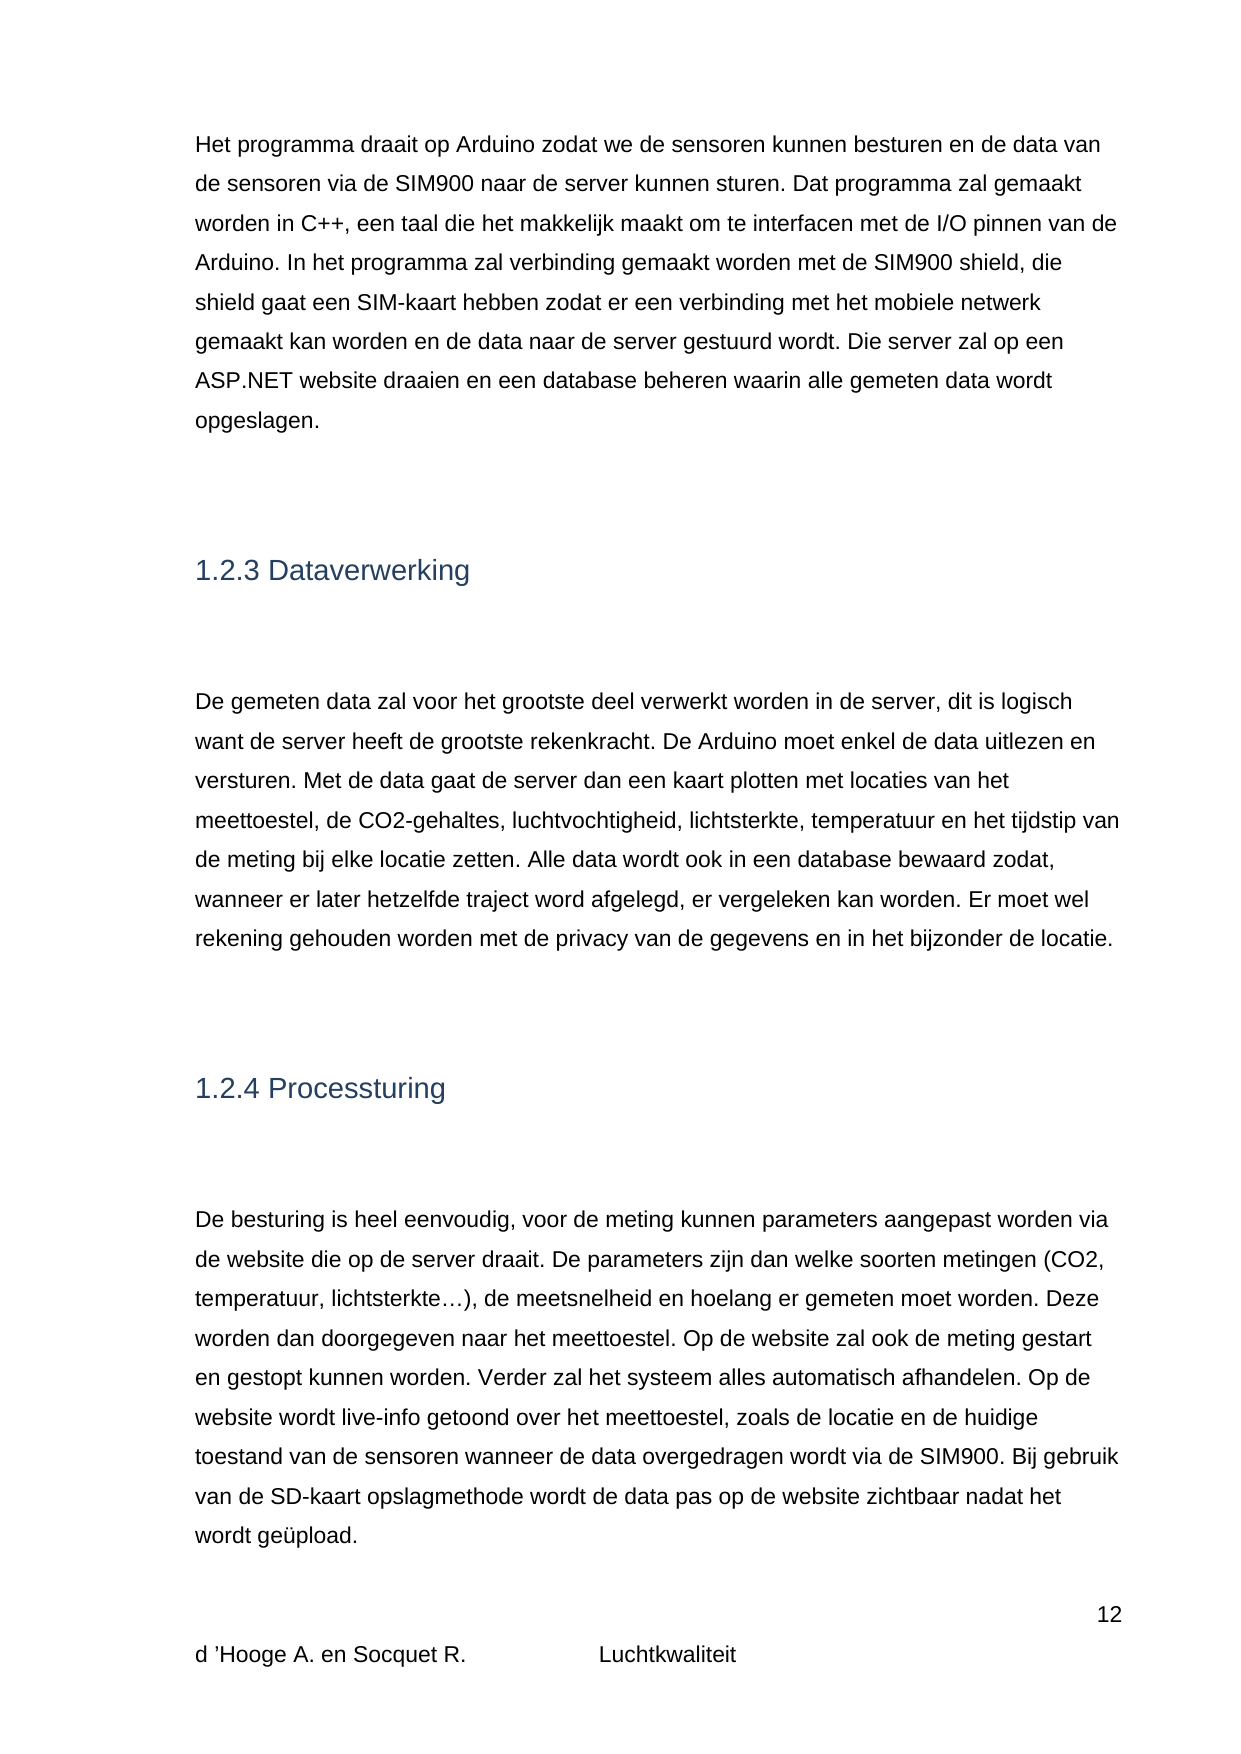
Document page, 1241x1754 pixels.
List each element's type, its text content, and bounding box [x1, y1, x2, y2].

text Het programma draait op Arduino zodat we de sensoren kunnen besturen en de data van de sensoren via de SIM900 naar de server kunnen sturen. Dat programma zal gemaakt worden in C++, een taal die het makkelijk maakt om te interfacen met de I/O pinnen van de Arduino. In het programma zal verbinding gemaakt worden met de SIM900 shield, die shield gaat een SIM-kaart hebben zodat er een verbinding met het mobiele netwerk gemaakt kan worden en de data naar de server gestuurd wordt. Die server zal op een ASP.NET website draaien en een database beheren waarin alle gemeten data wordt opgeslagen. [195, 131, 1122, 433]
subtitle 1.2.3 Dataverwerking [195, 553, 1122, 586]
text De gemeten data zal voor het grootste deel verwerkt worden in de server, dit is logisch want de server heeft de grootste rekenkracht. De Arduino moet enkel de data uitlezen en versturen. Met de data gaat de server dan een kaart plotten met locaties van het meettoestel, de CO2-gehaltes, luchtvochtigheid, lichtsterkte, temperatuur en het tijdstip van de meting bij elke locatie zetten. Alle data wordt ook in een database bewaard zodat, wanneer er later hetzelfde traject word afgelegd, er vergeleken kan worden. Er moet wel rekening gehouden worden met de privacy van de gegevens en in het bijzonder de locatie. [195, 688, 1122, 951]
subtitle 1.2.4 Processturing [195, 1071, 1122, 1104]
text De besturing is heel eenvoudig, voor de meting kunnen parameters aangepast worden via de website die op de server draait. De parameters zijn dan welke soorten metingen (CO2, temperatuur, lichtsterkte…), de meetsnelheid en hoelang er gemeten moet worden. Deze worden dan doorgegeven naar het meettoestel. Op de website zal ook de meting gestart en gestopt kunnen worden. Verder zal het systeem alles automatisch afhandelen. Op de website wordt live-info getoond over het meettoestel, zoals de locatie en de huidige toestand van de sensoren wanneer de data overgedragen wordt via de SIM900. Bij gebruik van de SD-kaart opslagmethode wordt de data pas op de website zichtbaar nadat het wordt geüpload. [195, 1206, 1122, 1548]
